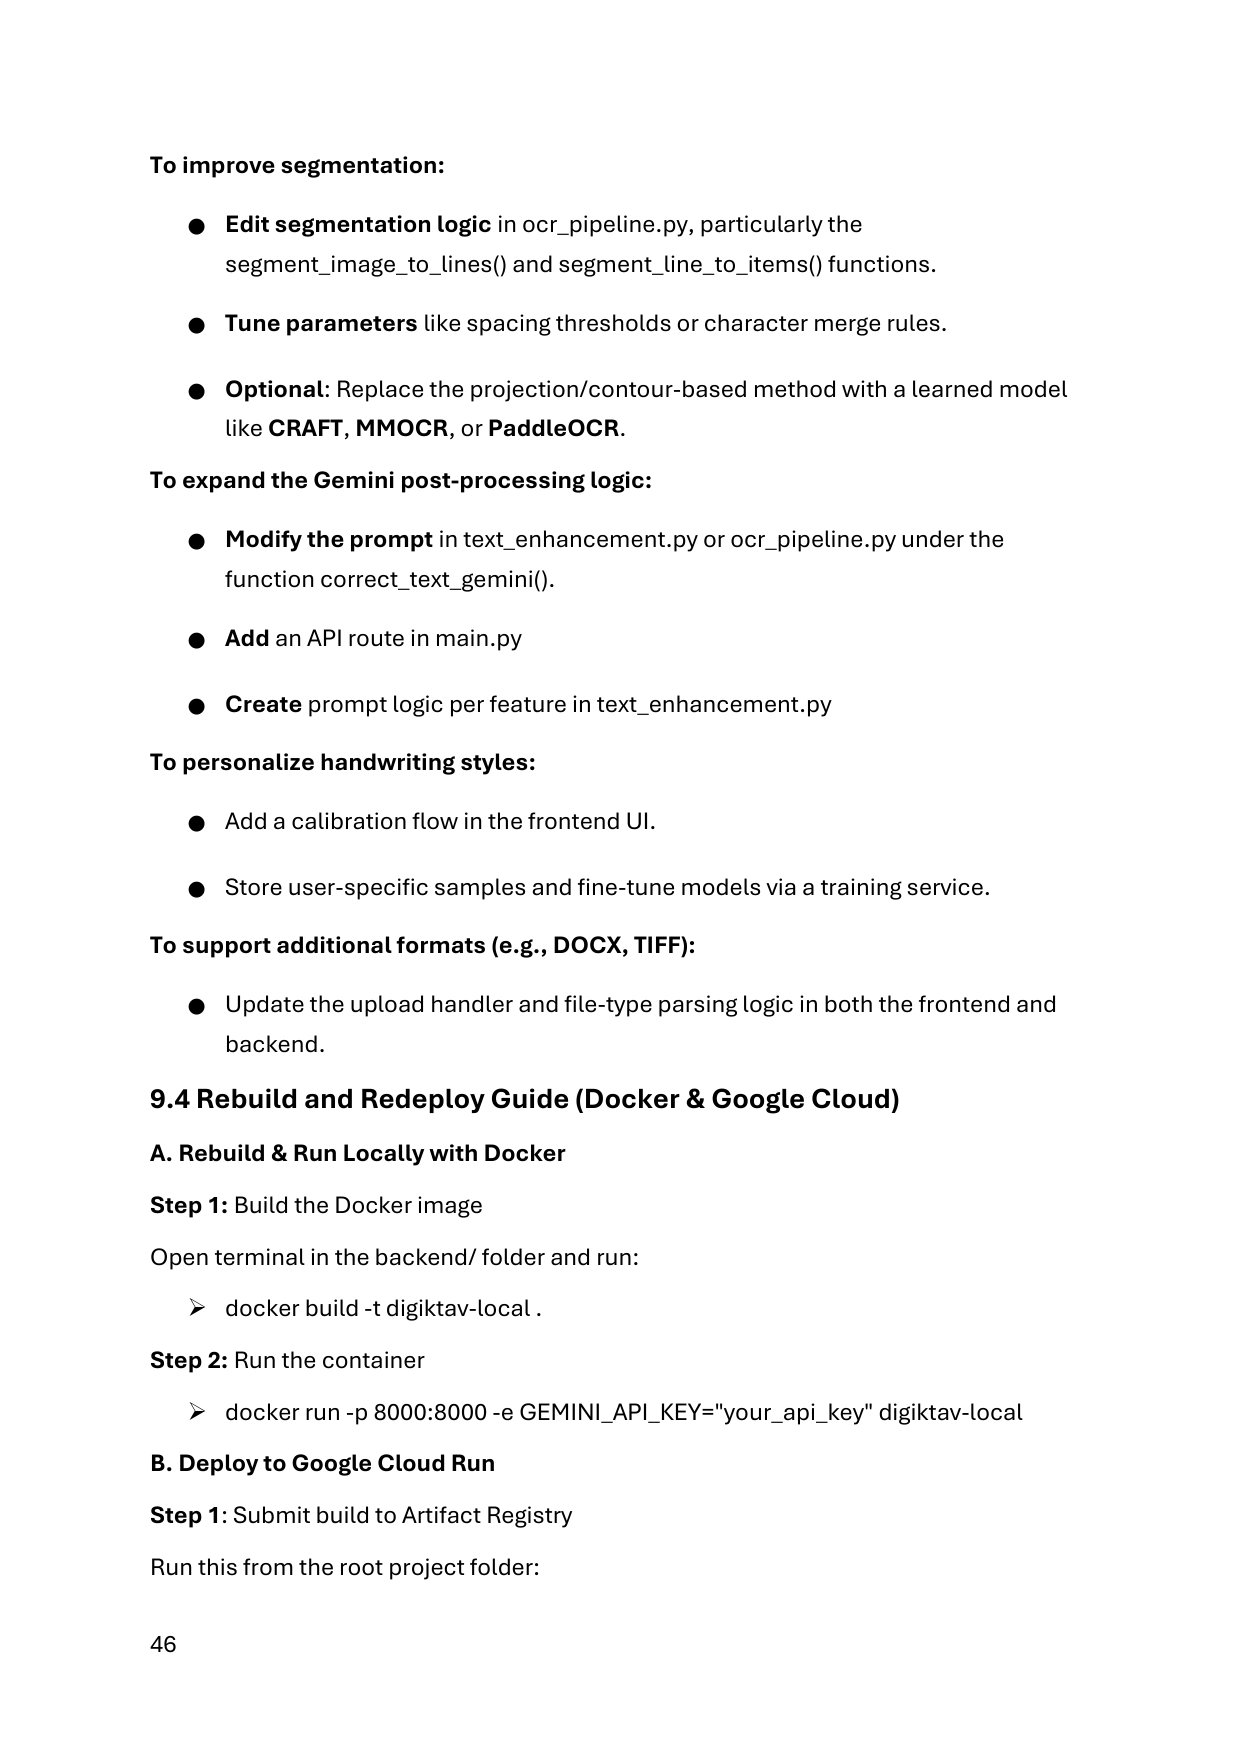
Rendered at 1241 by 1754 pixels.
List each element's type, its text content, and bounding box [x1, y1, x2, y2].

list Optional: Replace the projection/contour-based method with a learned model like CRAFT, MMOCR, or PaddleOCR. [187, 366, 1090, 444]
list Create prompt logic per feature in text_enhancement.py [187, 681, 1090, 724]
list Add a calibration flow in the frontend UI. [187, 799, 1090, 841]
list Modify the prompt in text_enhancement.py or ocr_pipeline.py under the function correct_text_gemini(). [187, 517, 1090, 594]
list Store user-specific samples and fine-tune models via a training service. [187, 864, 1090, 907]
list docker run -p 8000:8000 -e GEMINI_API_KEY="your_api_key" digiktav-local [187, 1397, 1090, 1427]
text Step 2: Run the container [150, 1345, 1090, 1376]
list Edit segmentation logic in ocr_pipeline.py, particularly the segment_image_to_lines() and segment_line_to_items() functions. [187, 202, 1090, 279]
text A. Rebuild & Run Locally with Docker [150, 1138, 1090, 1169]
text B. Deploy to Google Cloud Run [150, 1448, 1090, 1479]
text To improve segmentation: [150, 150, 1090, 181]
text Step 1: Build the Docker image [150, 1190, 1090, 1221]
text To expand the Gemini post-processing logic: [150, 465, 1090, 496]
list Add an API route in main.py [187, 616, 1090, 658]
list docker build -t digiktav-local . [187, 1293, 1090, 1324]
list Tune parameters like spacing thresholds or character merge rules. [187, 301, 1090, 343]
list Update the upload handler and file-type parsing logic in both the frontend and backend. [187, 982, 1090, 1059]
text Run this from the root project folder: [150, 1552, 1090, 1582]
text Step 1: Submit build to Artifact Registry [150, 1500, 1090, 1531]
text 9.4 Rebuild and Redeploy Guide (Docker & Google Cloud) [150, 1081, 1090, 1116]
text To personalize handwriting styles: [150, 747, 1090, 778]
text To support additional formats (e.g., DOCX, TIFF): [150, 930, 1090, 961]
text Open terminal in the backend/ folder and run: [150, 1242, 1090, 1272]
